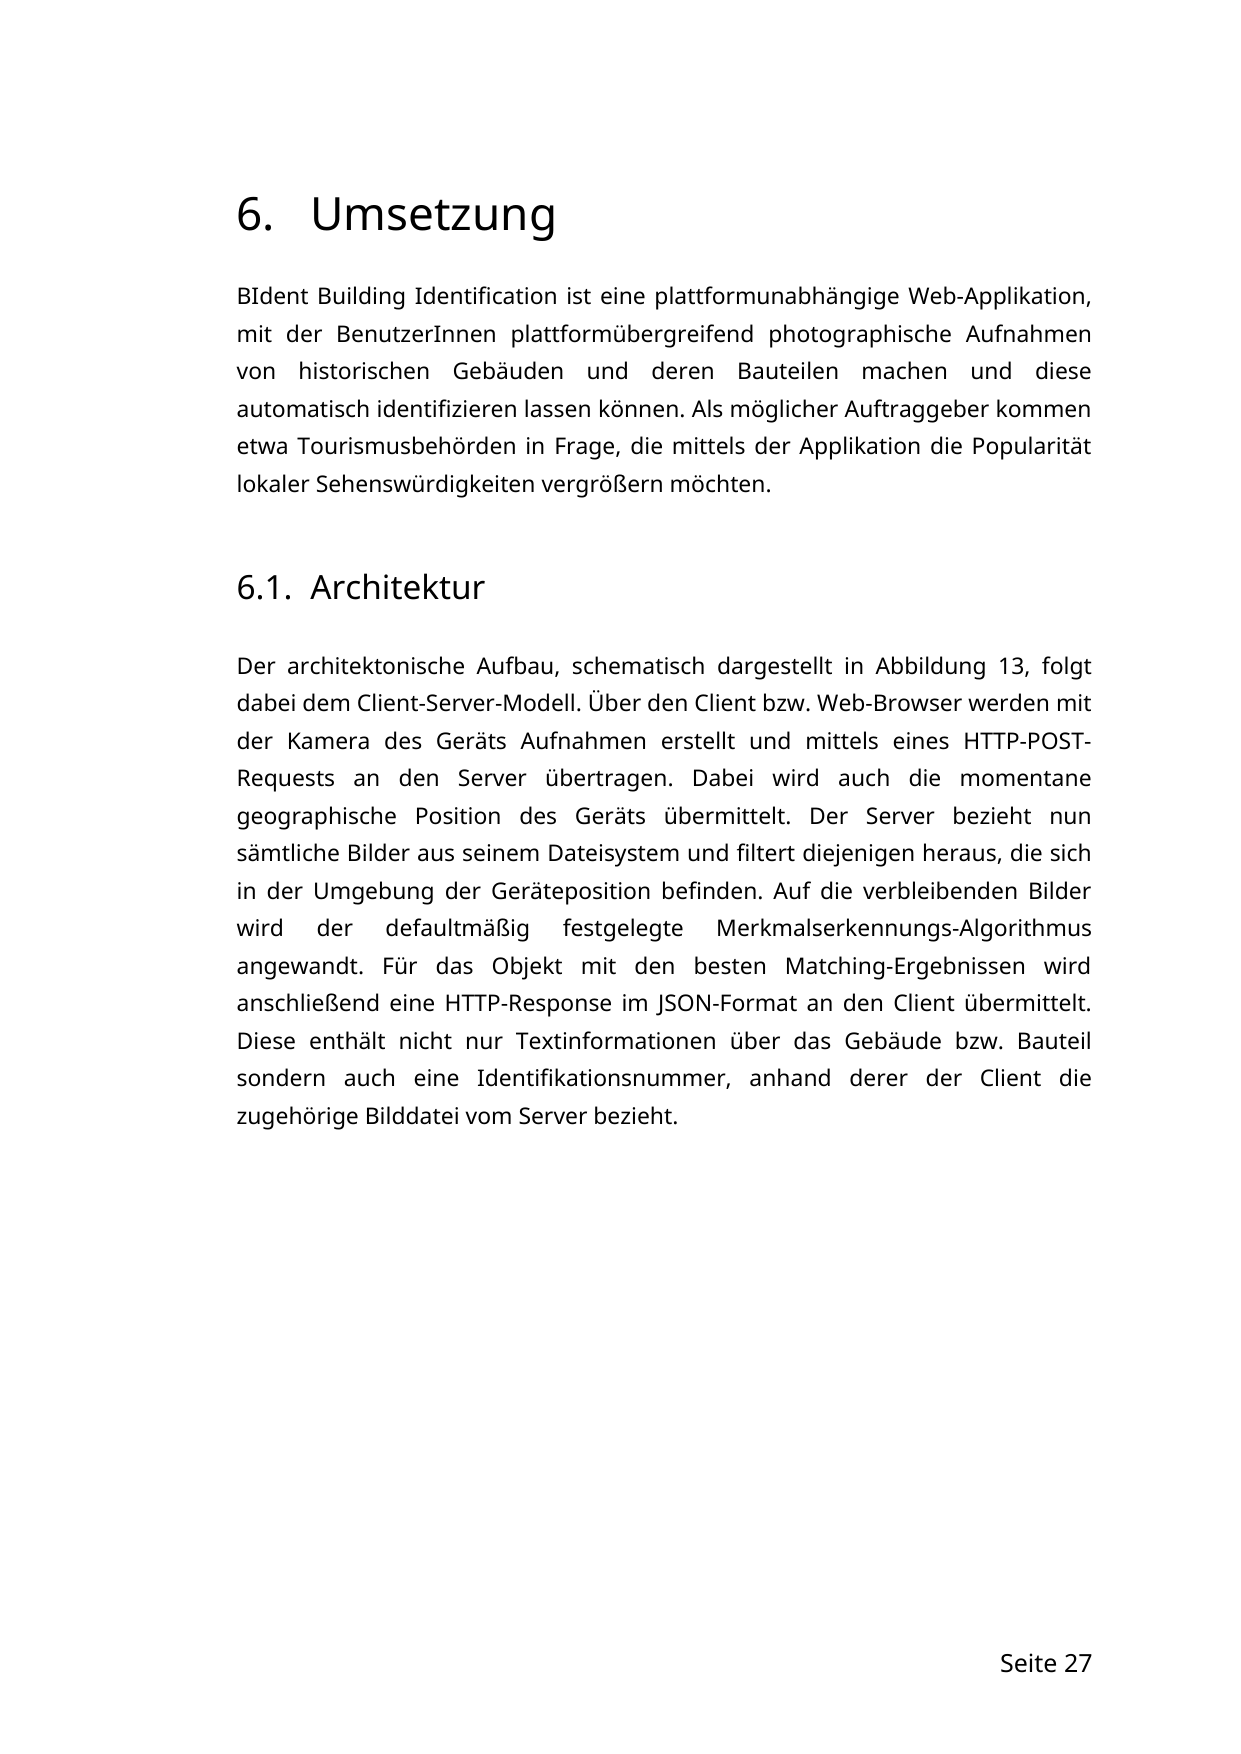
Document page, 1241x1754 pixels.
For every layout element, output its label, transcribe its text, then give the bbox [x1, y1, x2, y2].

text BIdent Building Identification ist eine plattformunabhängige Web-Applikation, mit der BenutzerInnen plattformübergreifend photographische Aufnahmen von historischen Gebäuden und deren Bauteilen machen und diese automatisch identifizieren lassen können. Als möglicher Auftraggeber kommen etwa Tourismusbehörden in Frage, die mittels der Applikation die Popularität lokaler Sehenswürdigkeiten vergrößern möchten. [236, 280, 1092, 499]
subtitle Architektur [236, 563, 1092, 609]
text Der architektonische Aufbau, schematisch dargestellt in Abbildung 13, folgt dabei dem Client-Server-Modell. Über den Client bzw. Web-Browser werden mit der Kamera des Geräts Aufnahmen erstellt und mittels eines HTTP-POST-Requests an den Server übertragen. Dabei wird auch die momentane geographische Position des Geräts übermittelt. Der Server bezieht nun sämtliche Bilder aus seinem Dateisystem und filtert diejenigen heraus, die sich in der Umgebung der Geräteposition befinden. Auf die verbleibenden Bilder wird der defaultmäßig festgelegte Merkmalserkennungs-Algorithmus angewandt. Für das Objekt mit den besten Matching-Ergebnissen wird anschließend eine HTTP-Response im JSON-Format an den Client übermittelt. Diese enthält nicht nur Textinformationen über das Gebäude bzw. Bauteil sondern auch eine Identifikationsnummer, anhand derer der Client die zugehörige Bilddatei vom Server bezieht. [236, 650, 1092, 1131]
subtitle Umsetzung [236, 181, 1092, 243]
